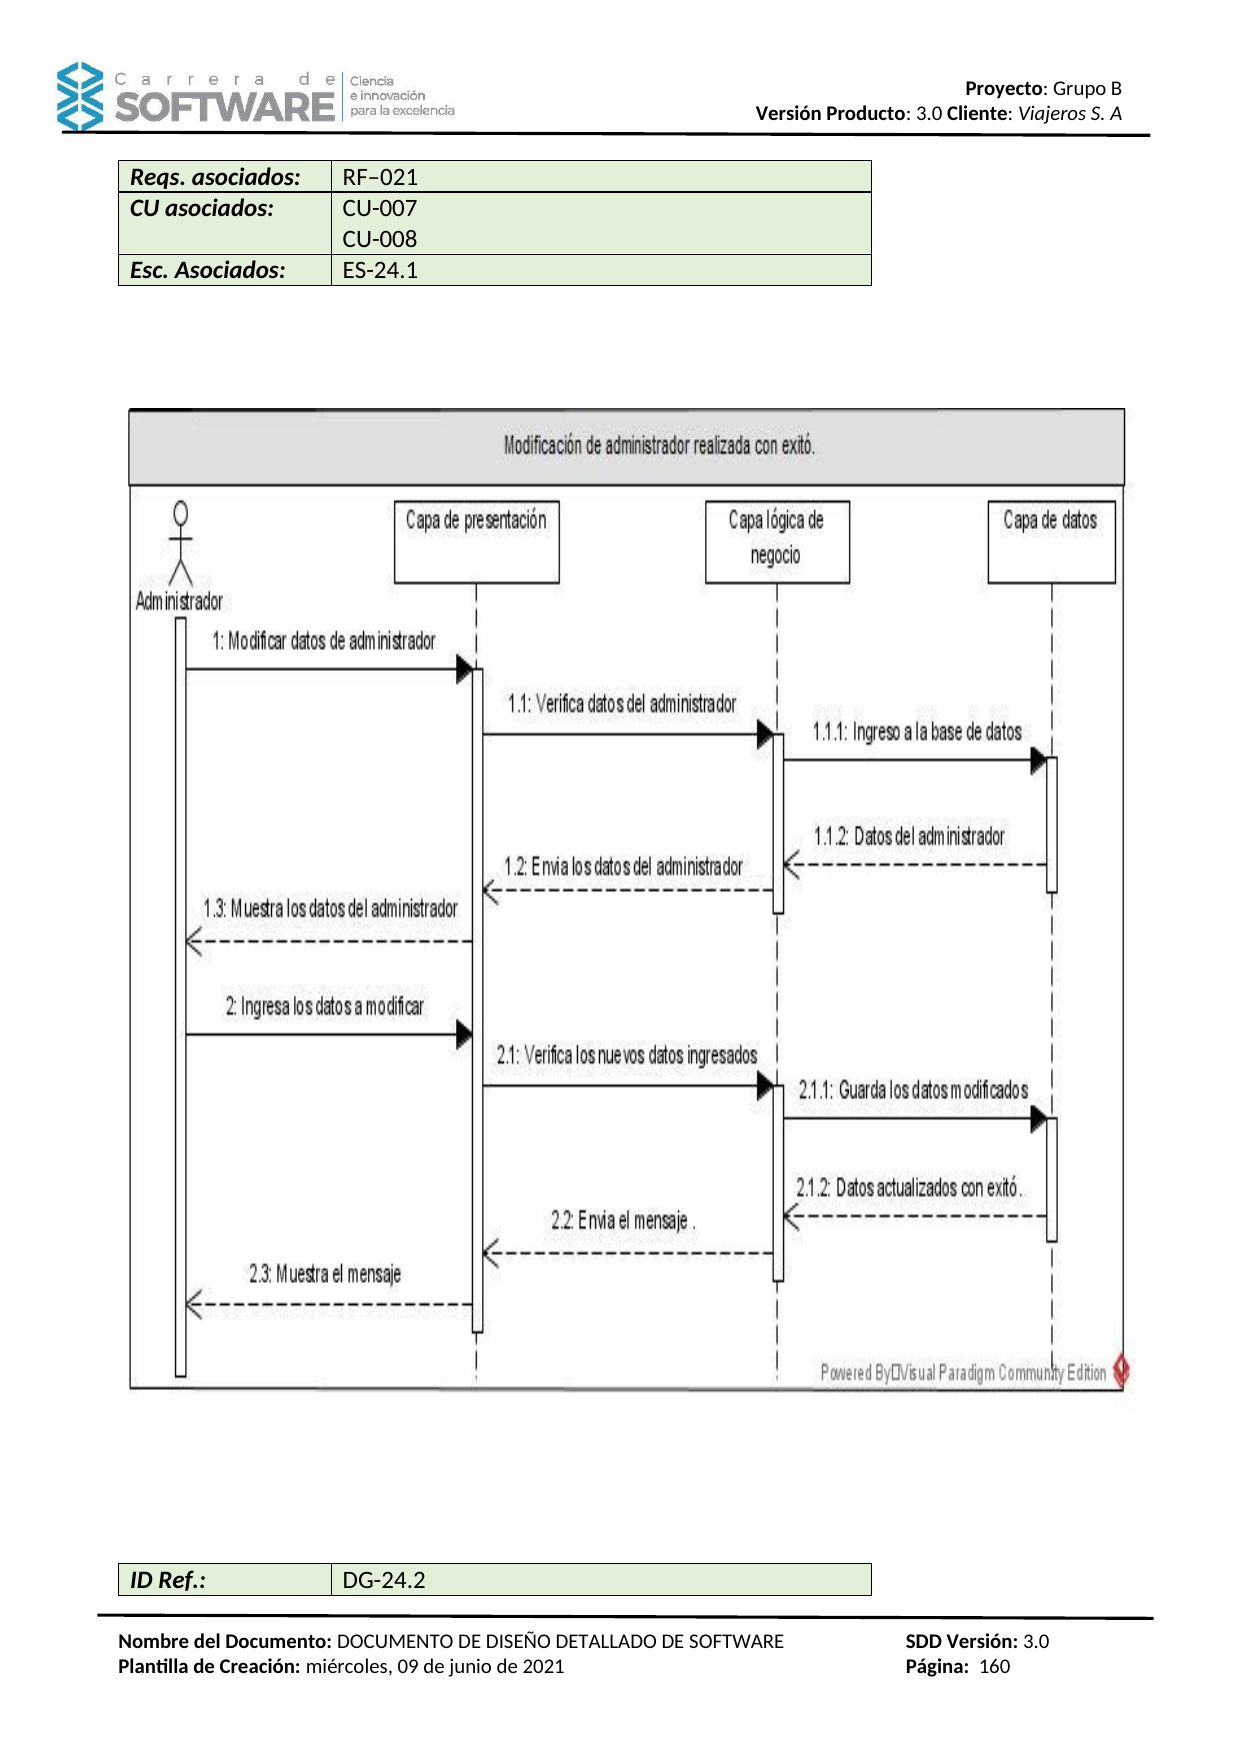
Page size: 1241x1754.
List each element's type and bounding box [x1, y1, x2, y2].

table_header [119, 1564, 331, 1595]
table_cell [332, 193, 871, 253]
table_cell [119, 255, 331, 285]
picture [118, 408, 1137, 1411]
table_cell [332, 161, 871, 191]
picture [46, 46, 461, 154]
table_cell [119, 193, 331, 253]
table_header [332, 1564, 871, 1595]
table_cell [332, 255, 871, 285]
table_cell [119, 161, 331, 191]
